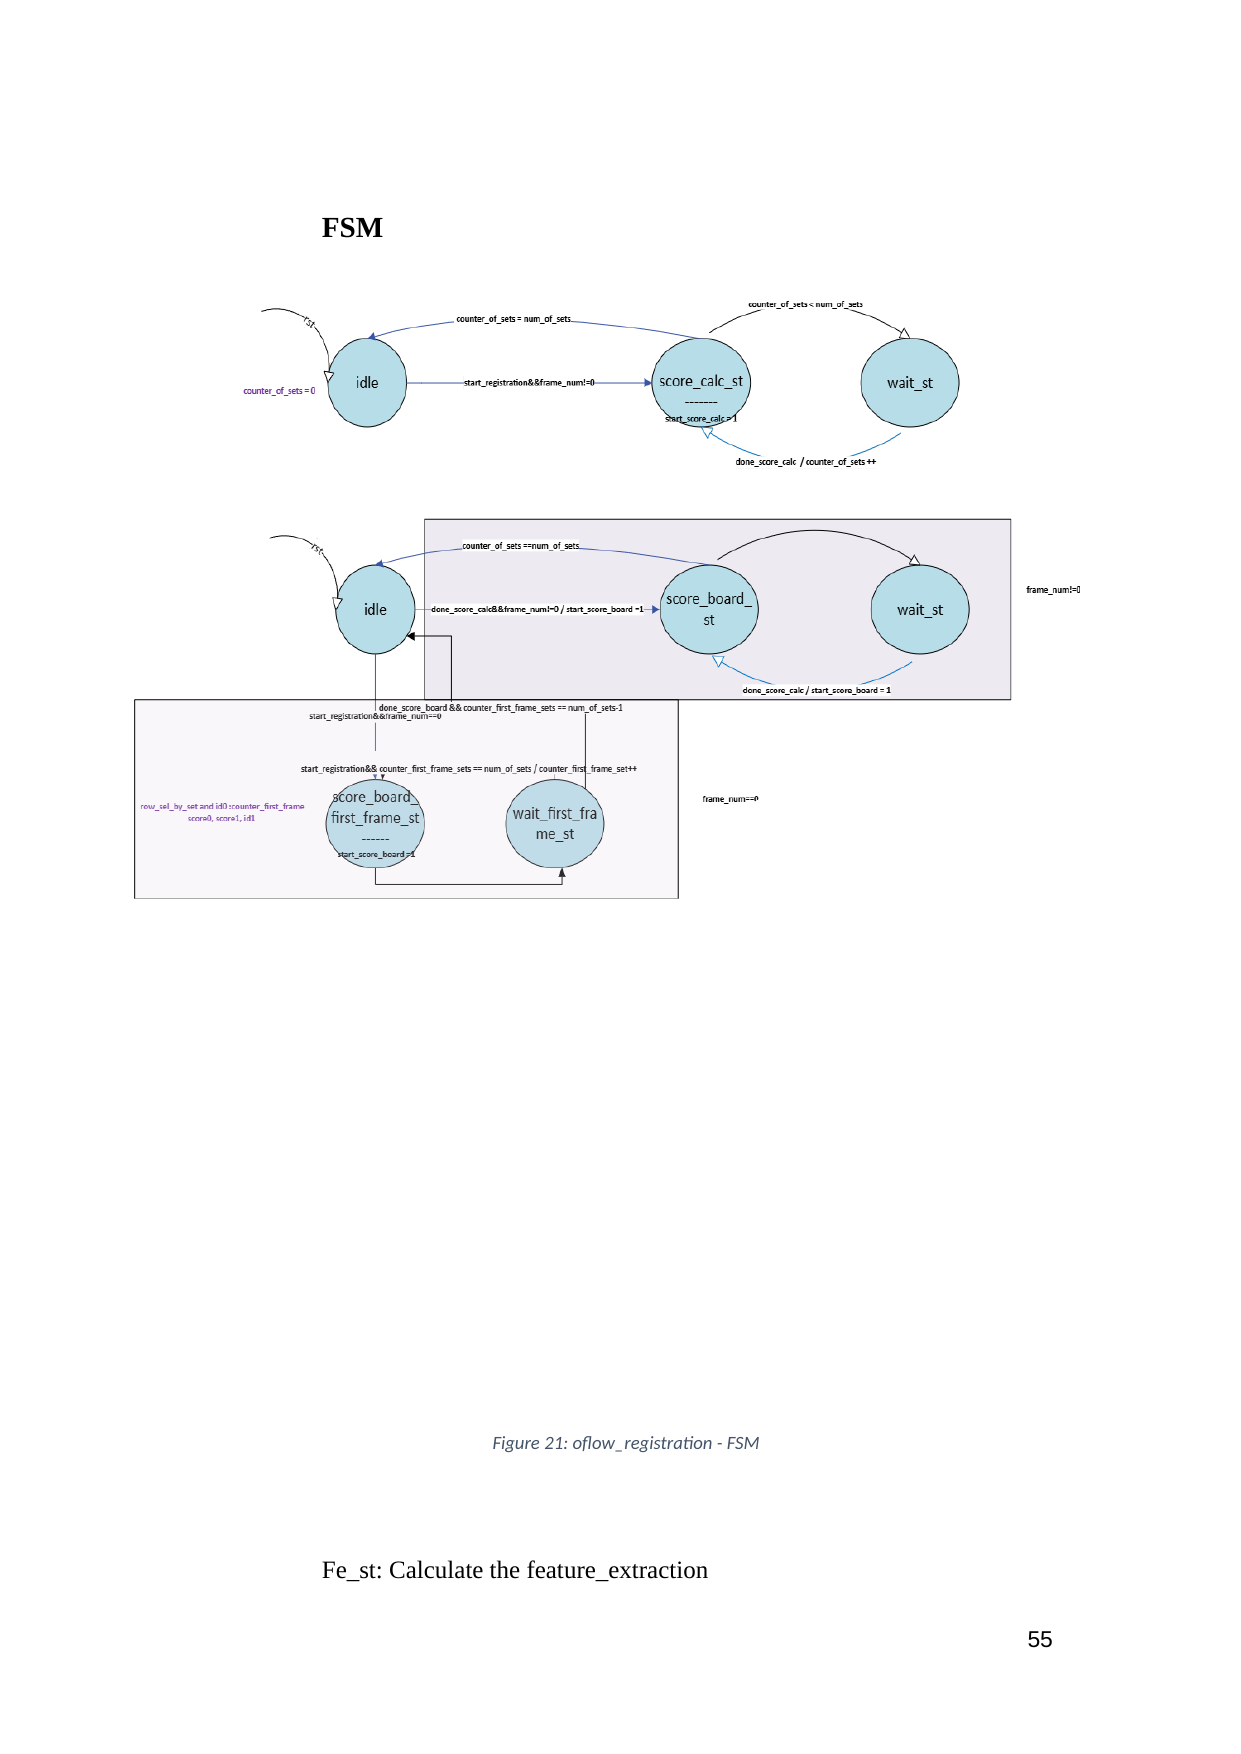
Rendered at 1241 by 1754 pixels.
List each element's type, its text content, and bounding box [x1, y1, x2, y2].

picture [127, 289, 1080, 899]
text FSM [322, 210, 1053, 243]
text Fe_st: Calculate the feature_extraction [322, 1556, 1053, 1584]
